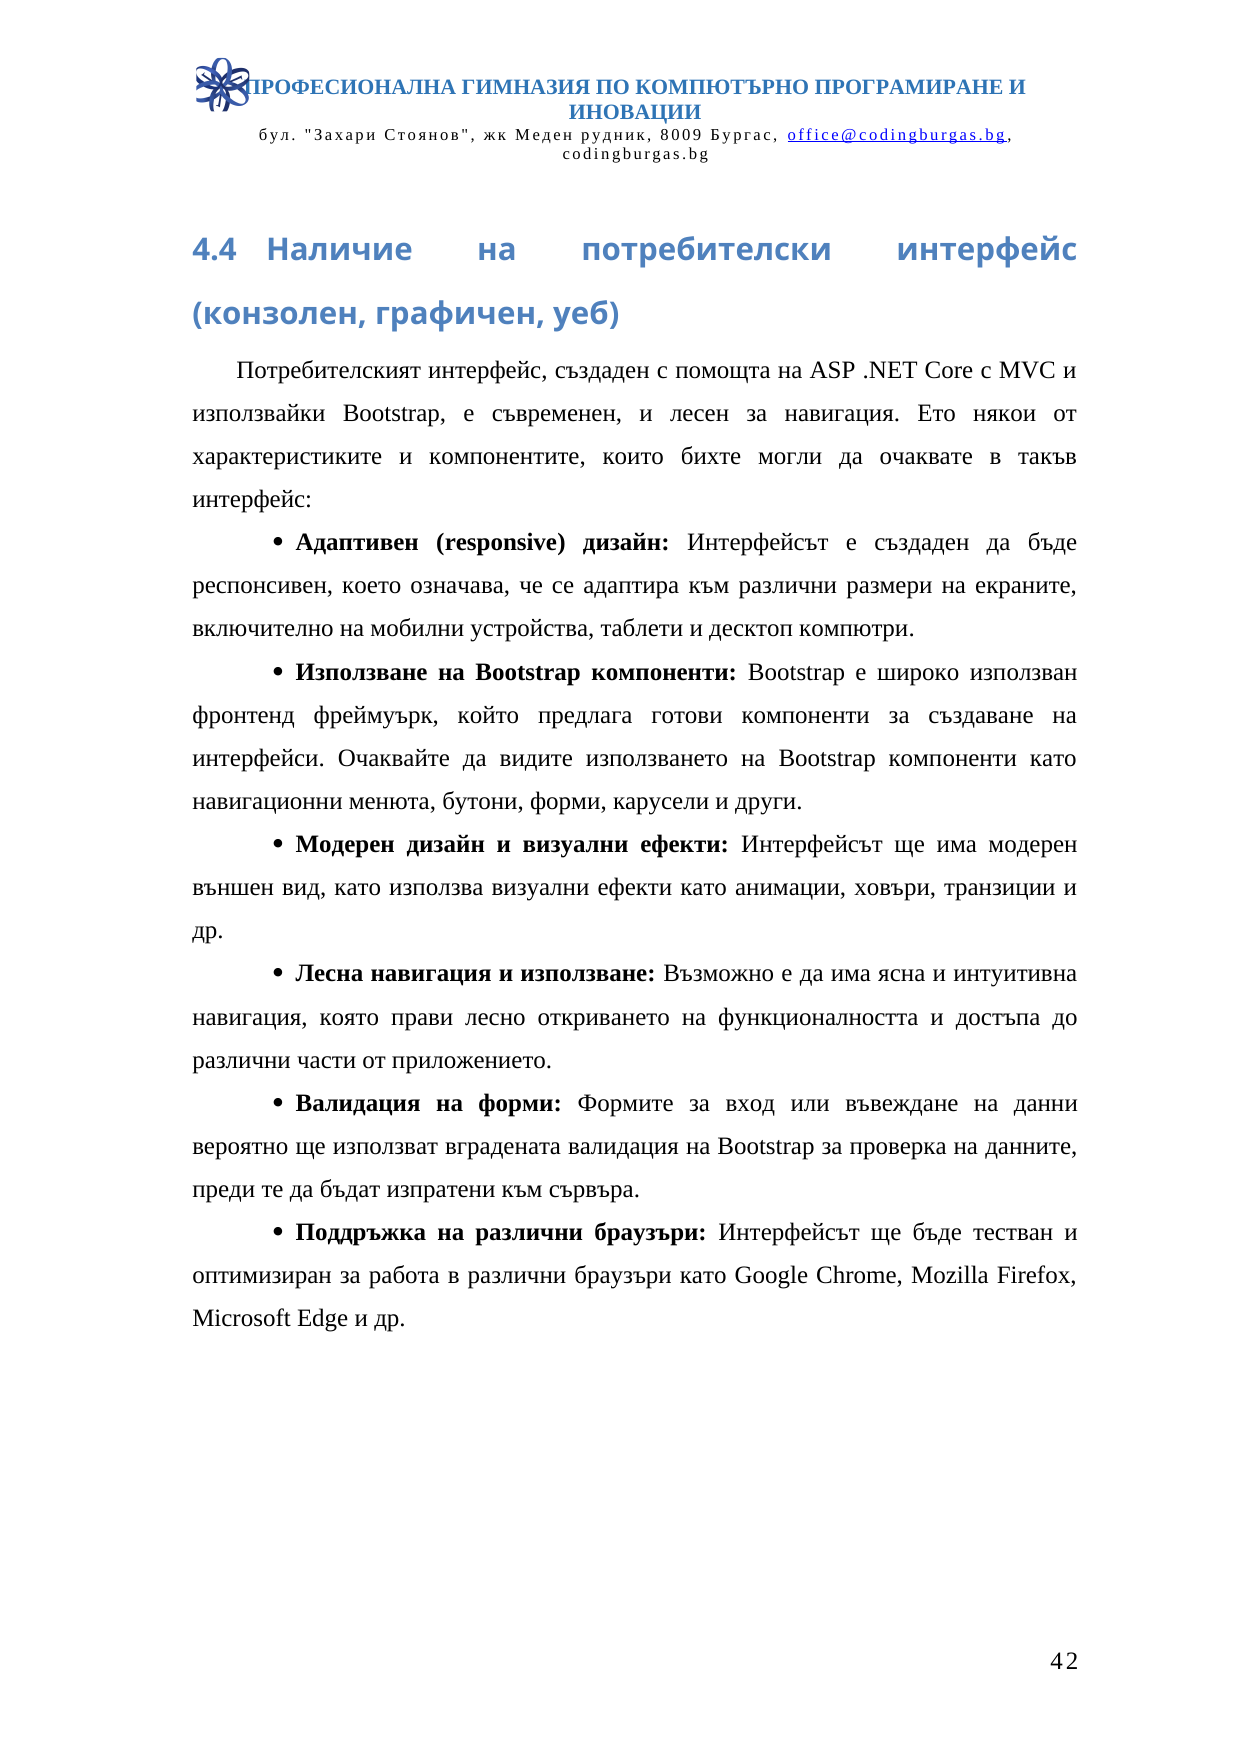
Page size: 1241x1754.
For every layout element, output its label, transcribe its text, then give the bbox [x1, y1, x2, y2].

list Адаптивен (responsive) дизайн: Интерфейсът е създаден да бъде респонсивен, което означава, че се адаптира към различни размери на екраните, включително на мобилни устройства, таблети и десктоп компютри. [192, 527, 1078, 642]
list Поддръжка на различни браузъри: Интерфейсът ще бъде тестван и оптимизиран за работа в различни браузъри като Google Chrome, Mozilla Firefox, Microsoft Edge и др. [192, 1217, 1078, 1332]
subtitle Наличие на потребителски интерфейс (конзолен, графичен, уеб) [192, 227, 1078, 333]
list Модерен дизайн и визуални ефекти: Интерфейсът ще има модерен външен вид, като използва визуални ефекти като анимации, ховъри, транзиции и др. [192, 829, 1078, 944]
list Валидация на форми: Формите за вход или въвеждане на данни вероятно ще използват вградената валидация на Bootstrap за проверка на данните, преди те да бъдат изпратени към сървъра. [192, 1088, 1078, 1203]
picture [196, 57, 250, 112]
text Потребителският интерфейс, създаден с помощта на ASP .NET Core с MVC и използвайки Bootstrap, е съвременен, и лесен за навигация. Ето някои от характеристиките и компонентите, които бихте могли да очаквате в такъв интерфейс: [192, 355, 1078, 513]
list Използване на Bootstrap компоненти: Bootstrap е широко използван фронтенд фреймуърк, който предлага готови компоненти за създаване на интерфейси. Очаквайте да видите използването на Bootstrap компоненти като навигационни менюта, бутони, форми, карусели и други. [192, 657, 1078, 815]
list Лесна навигация и използване: Възможно е да има ясна и интуитивна навигация, която прави лесно откриването на функционалността и достъпа до различни части от приложението. [192, 958, 1078, 1073]
